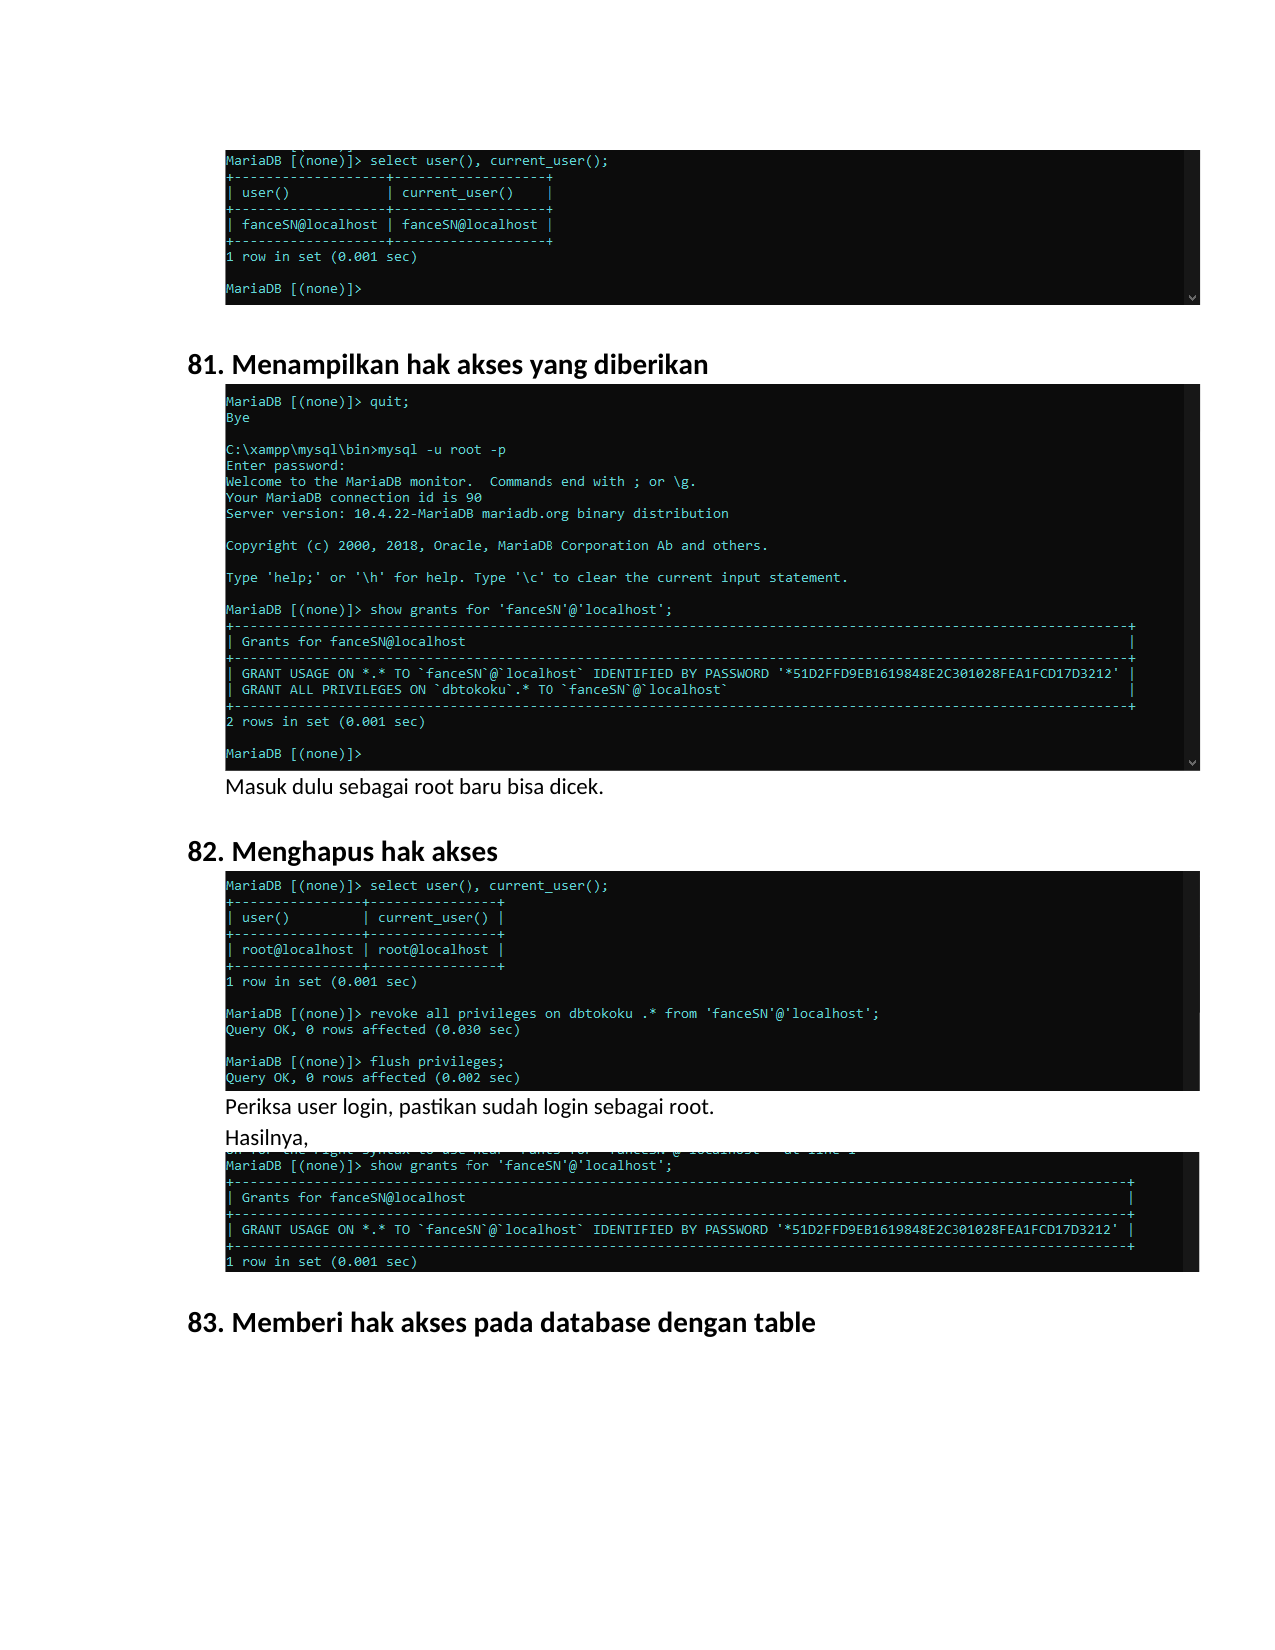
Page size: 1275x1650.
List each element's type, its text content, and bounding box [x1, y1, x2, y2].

list Masuk dulu sebagai root baru bisa dicek. [225, 772, 1125, 800]
picture [225, 1152, 1200, 1272]
list Memberi hak akses pada database dengan table [187, 1304, 1125, 1340]
list Menghapus hak akses [187, 833, 1125, 868]
list Hasilnya, [225, 1123, 1125, 1151]
picture [225, 871, 1200, 1091]
picture [225, 150, 1200, 305]
picture [225, 384, 1200, 771]
list Periksa user login, pastikan sudah login sebagai root. [225, 1092, 1125, 1121]
list Menampilkan hak akses yang diberikan [187, 346, 1125, 381]
